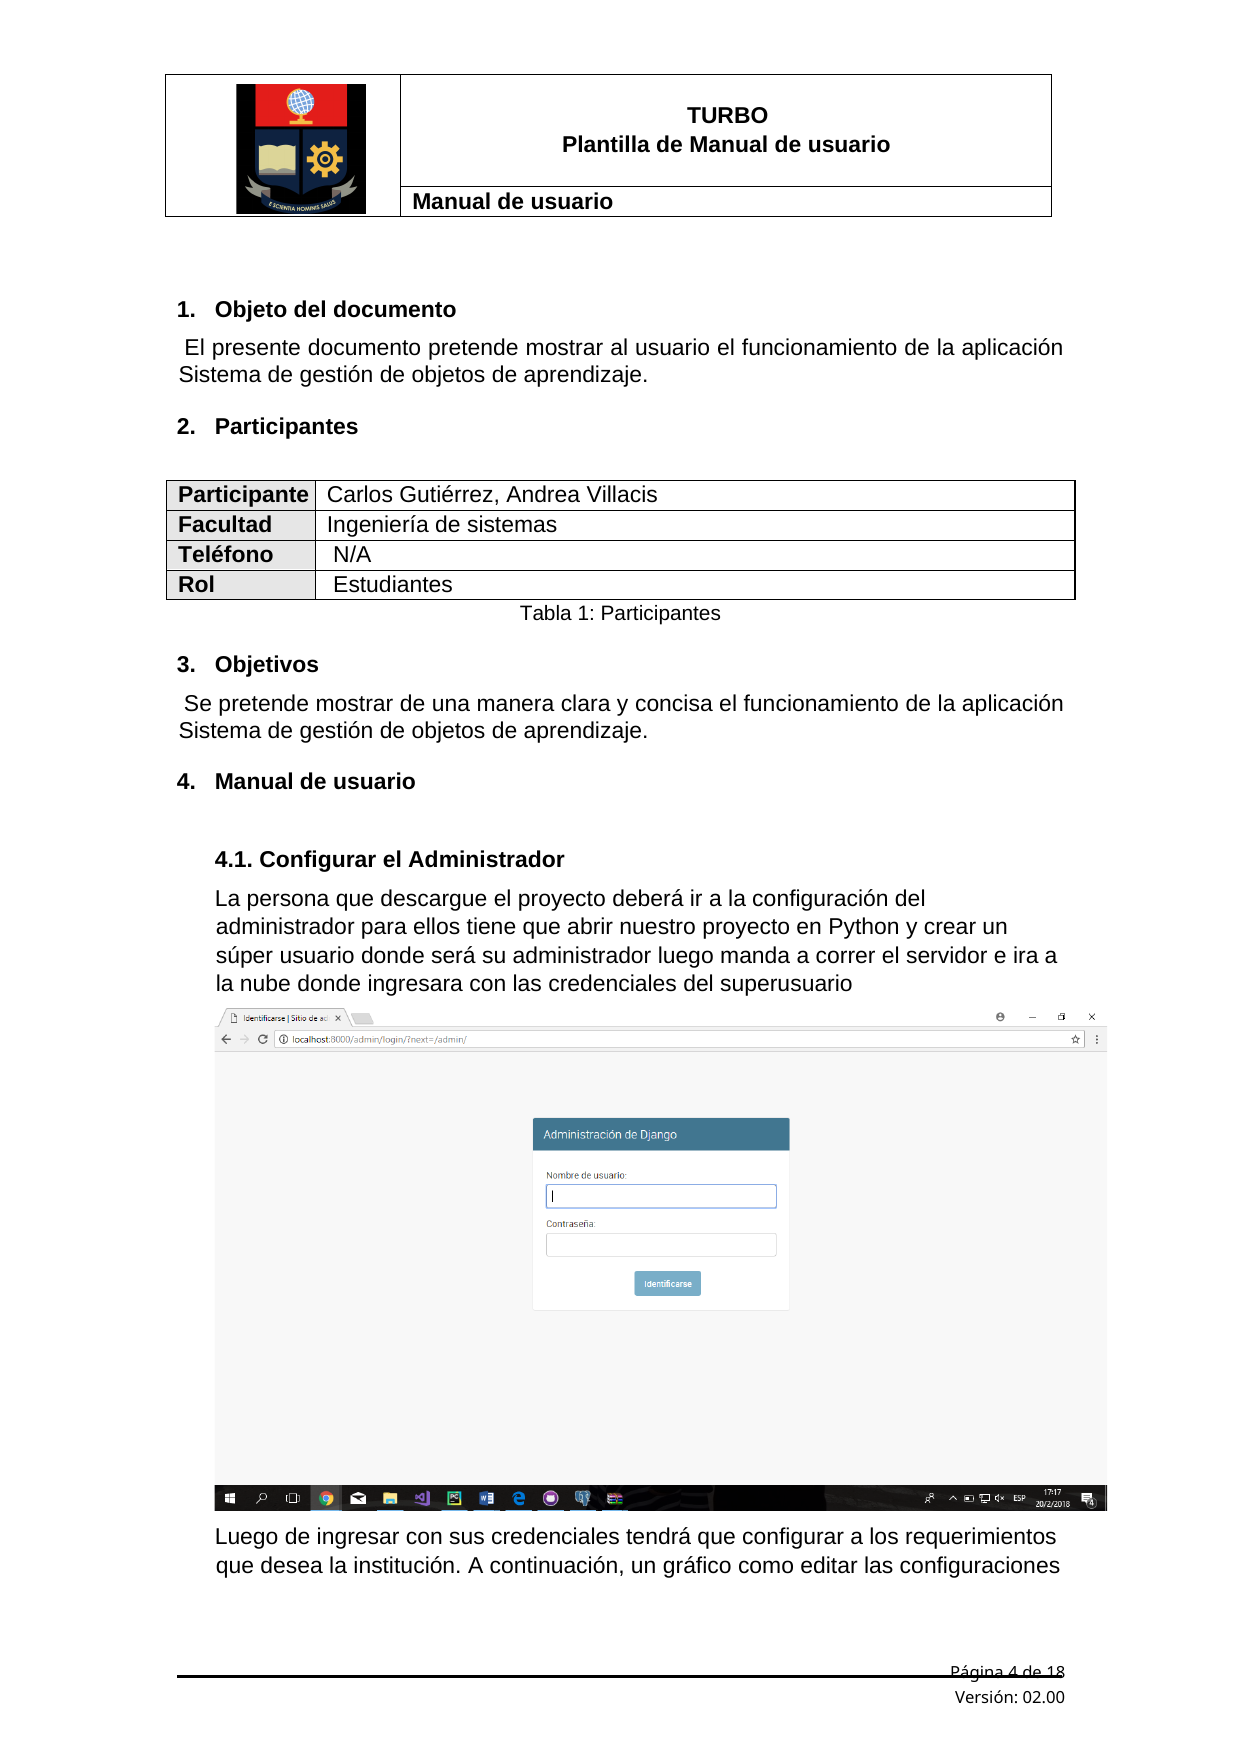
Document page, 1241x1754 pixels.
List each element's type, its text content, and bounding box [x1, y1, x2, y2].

table_cell Ingeniería de sistemas [316, 511, 1074, 540]
picture [236, 84, 366, 214]
table_cell N/A [316, 541, 1074, 569]
list Participantes [177, 413, 1069, 439]
text Tabla 1: Participantes [177, 600, 1064, 624]
table_cell Rol [167, 571, 315, 599]
table_header Carlos Gutiérrez, Andrea Villacis [316, 481, 1074, 510]
text Luego de ingresar con sus credenciales tendrá que configurar a los requerimientos que desea la institución. A continuación, un gráfico como editar las configuraciones [214, 1523, 1069, 1578]
text El presente documento pretende mostrar al usuario el funcionamiento de la aplicación Sistema de gestión de objetos de aprendizaje. [177, 334, 1064, 388]
text La persona que descargue el proyecto deberá ir a la configuración del administrador para ellos tiene que abrir nuestro proyecto en Python y crear un súper usuario donde será su administrador luego manda a correr el servidor e ira a la nube donde ingresara con las credenciales del superusuario [214, 885, 1069, 996]
table_cell Teléfono [167, 541, 315, 569]
list Objetivos [177, 651, 1069, 677]
table_header Participante [167, 481, 315, 510]
list Manual de usuario [177, 768, 1069, 794]
table_cell Estudiantes [316, 571, 1074, 599]
picture [214, 1008, 1108, 1511]
table_cell Facultad [167, 511, 315, 540]
text 4.1. Configurar el Administrador [214, 846, 1069, 872]
list Objeto del documento [177, 296, 1069, 322]
text Se pretende mostrar de una manera clara y concisa el funcionamiento de la aplicación Sistema de gestión de objetos de aprendizaje. [177, 690, 1064, 743]
